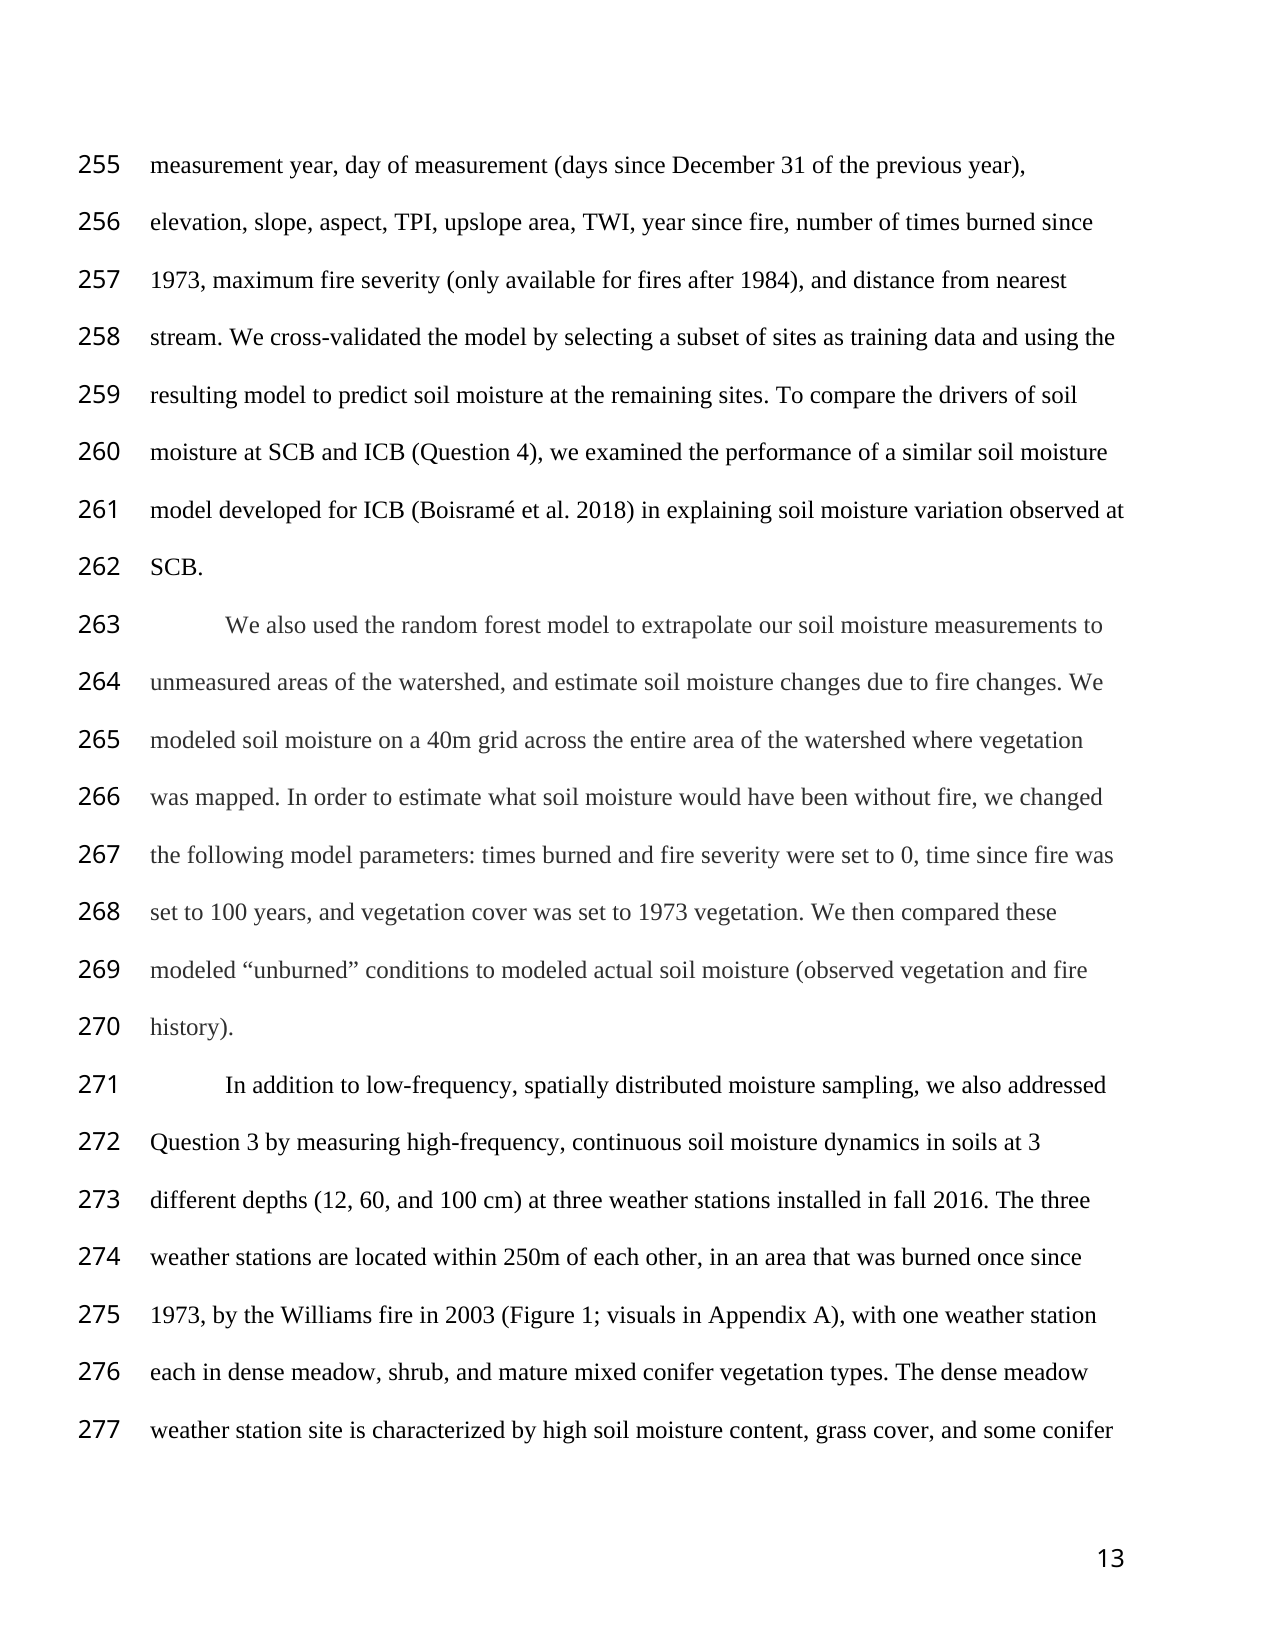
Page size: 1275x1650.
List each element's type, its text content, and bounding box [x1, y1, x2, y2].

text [150, 150, 1125, 581]
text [150, 1070, 1125, 1444]
text We also used the random forest model to extrapolate our soil moisture measurements to unmeasured areas of the watershed, and estimate soil moisture changes due to fire changes. We modeled soil moisture on a 40m grid across the entire area of the watershed where vegetation was mapped. In order to estimate what soil moisture would have been without fire, we changed the following model parameters: times burned and fire severity were set to 0, time since fire was set to 100 years, and vegetation cover was set to 1973 vegetation. We then compared these modeled “unburned” conditions to modeled actual soil moisture (observed vegetation and fire history). [150, 610, 1125, 1041]
